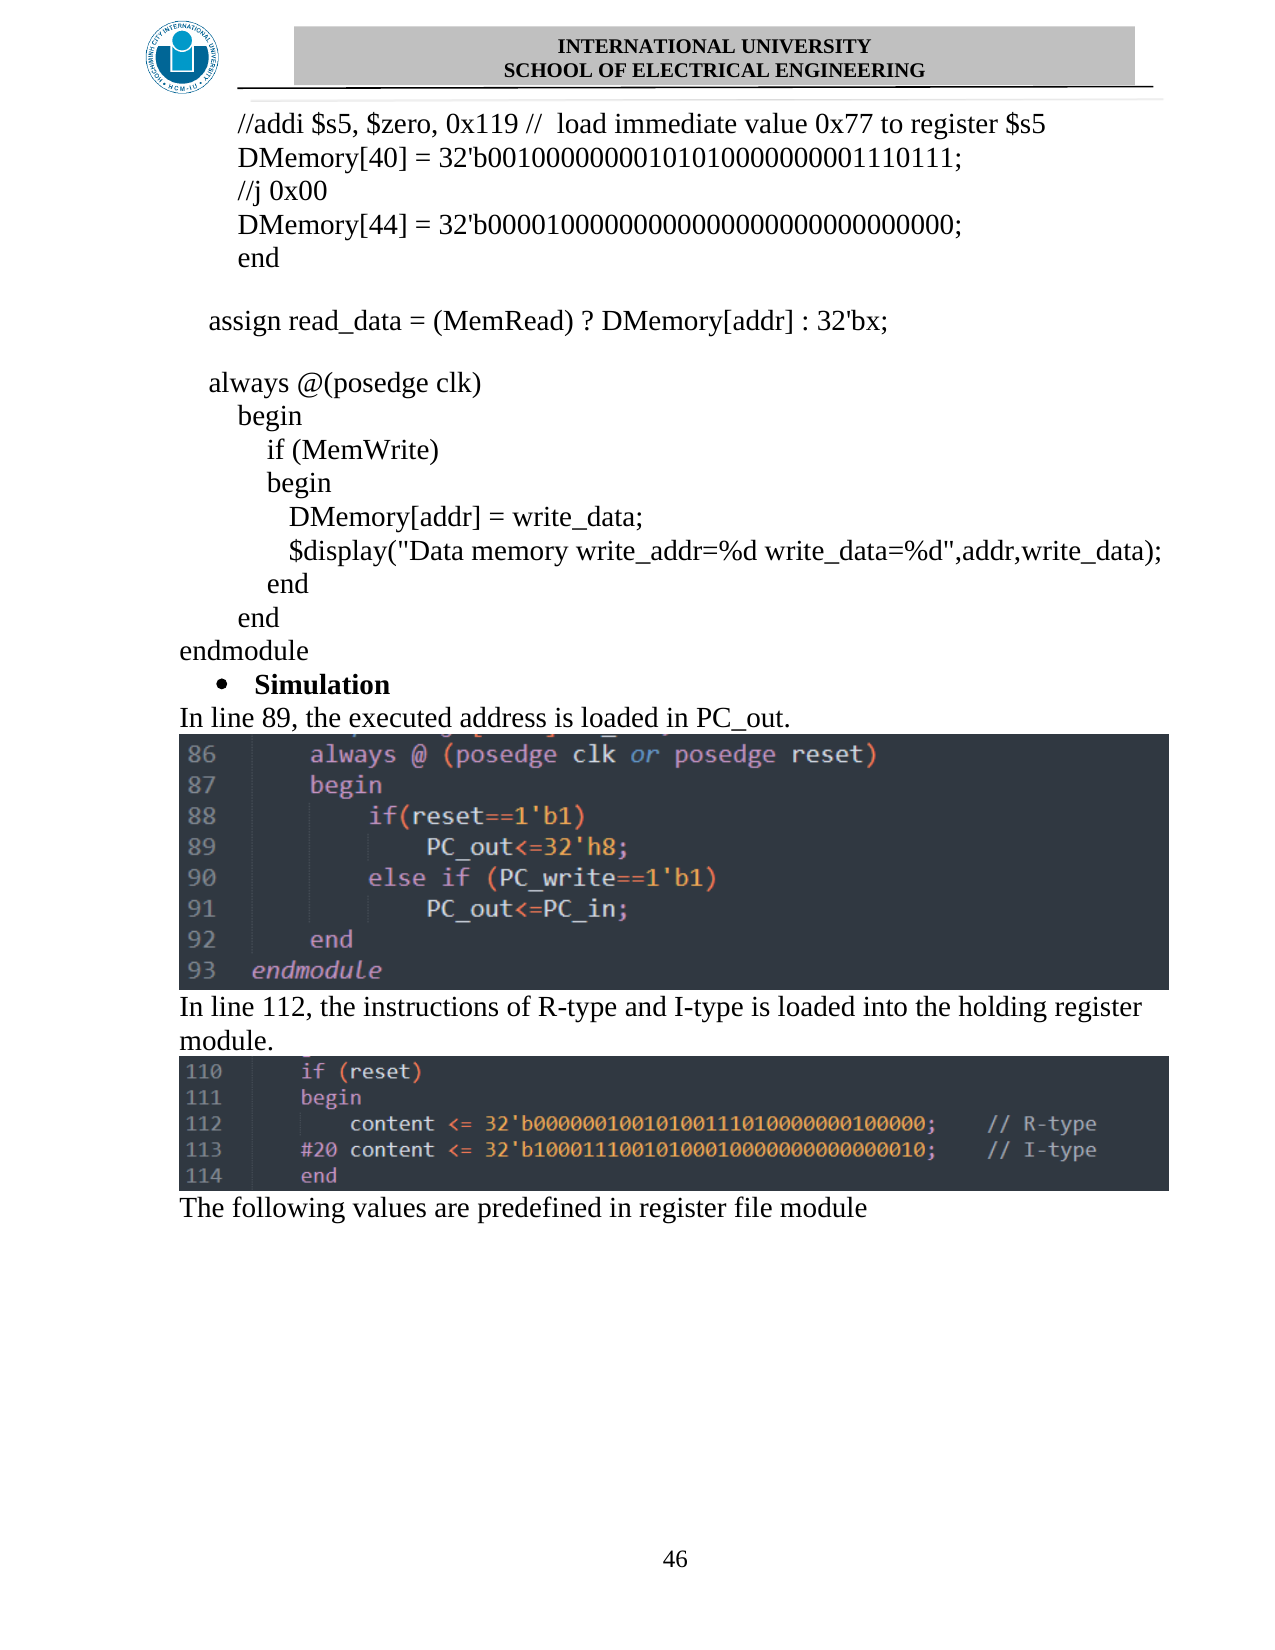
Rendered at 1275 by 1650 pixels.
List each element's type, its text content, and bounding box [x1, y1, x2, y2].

text endmodule [179, 633, 1169, 667]
text if (MemWrite) [179, 432, 1169, 466]
text //addi $s5, $zero, 0x119 // load immediate value 0x77 to register $s5 [179, 106, 1169, 140]
text The following values are predefined in register file module [179, 1191, 1169, 1224]
text In line 89, the executed address is loaded in PC_out. [179, 701, 1169, 734]
text In line 112, the instructions of R-type and I-type is loaded into the holding register module. [179, 990, 1169, 1056]
text assign read_data = (MemRead) ? DMemory[addr] : 32'bx; [179, 303, 1169, 336]
text DMemory[addr] = write_data; [179, 499, 1169, 533]
text always @(posedge clk) [179, 365, 1169, 398]
list Simulation [217, 667, 1169, 701]
text $display("Data memory write_addr=%d write_data=%d",addr,write_data); [179, 533, 1169, 566]
text //j 0x00 [179, 173, 1169, 207]
text begin [179, 398, 1169, 432]
text end [179, 240, 1169, 274]
picture [179, 734, 1169, 990]
text begin [179, 466, 1169, 499]
picture [144, 19, 219, 95]
text end [179, 600, 1169, 633]
picture [179, 1056, 1169, 1191]
text end [179, 566, 1169, 600]
text DMemory[40] = 32'b00100000000101010000000001110111; [179, 140, 1169, 173]
text DMemory[44] = 32'b00001000000000000000000000000000; [179, 207, 1169, 240]
